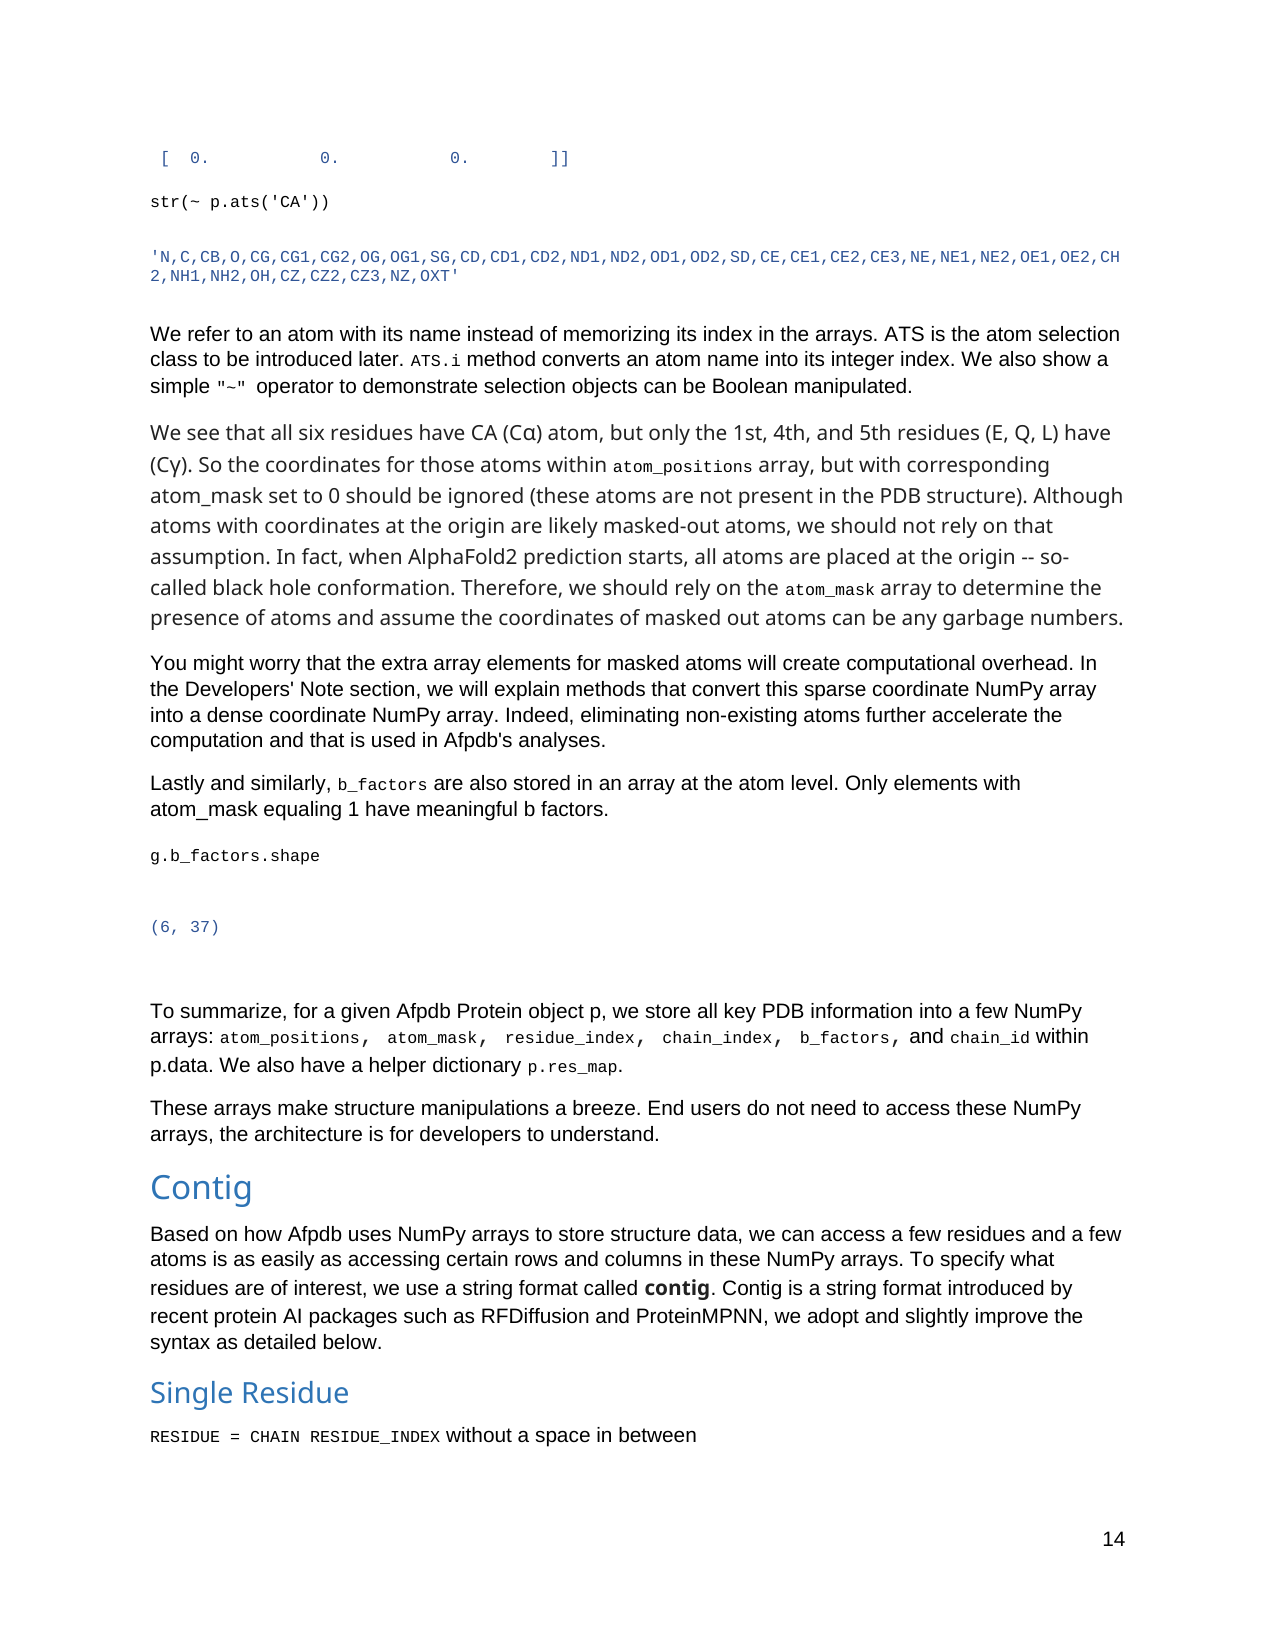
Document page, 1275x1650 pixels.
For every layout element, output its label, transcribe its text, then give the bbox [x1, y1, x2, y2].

text These arrays make structure manipulations a breeze. End users do not need to access these NumPy arrays, the architecture is for developers to understand. [150, 1096, 1125, 1146]
text [ 0. 0. 0. ]] [150, 150, 1125, 169]
text str(~ p.ats('CA')) [150, 194, 1125, 213]
text Based on how Afpdb uses NumPy arrays to store structure data, we can access a few residues and a few atoms is as easily as accessing certain rows and columns in these NumPy arrays. To specify what residues are of interest, we use a string format called contig. Contig is a string format introduced by recent protein AI packages such as RFDiffusion and ProteinMPNN, we adopt and slightly improve the syntax as detailed below. [150, 1221, 1125, 1353]
text We see that all six residues have CA (Cα) atom, but only the 1st, 4th, and 5th residues (E, Q, L) have (Cγ). So the coordinates for those atoms within atom_positions array, but with corresponding atom_mask set to 0 should be ignored (these atoms are not present in the PDB structure). Although atoms with coordinates at the origin are likely masked-out atoms, we should not rely on that assumption. In fact, when AlphaFold2 prediction starts, all atoms are placed at the origin -- so-called black hole conformation. Therefore, we should rely on the atom_mask array to determine the presence of atoms and assume the coordinates of masked out atoms can be any garbage numbers. [150, 417, 1125, 632]
text g.b_factors.shape [150, 848, 1125, 867]
text You might worry that the extra array elements for masked atoms will create computational overhead. In the Developers' Note section, we will explain methods that convert this sparse coordinate NumPy array into a dense coordinate NumPy array. Indeed, eliminating non-existing atoms further accelerate the computation and that is used in Afpdb's analyses. [150, 651, 1125, 752]
text 'N,C,CB,O,CG,CG1,CG2,OG,OG1,SG,CD,CD1,CD2,ND1,ND2,OD1,OD2,SD,CE,CE1,CE2,CE3,NE,NE1,NE2,OE1,OE2,CH2,NH1,NH2,OH,CZ,CZ2,CZ3,NZ,OXT' [150, 229, 1125, 305]
text To summarize, for a given Afpdb Protein object p, we store all key PDB information into a few NumPy arrays: atom_positions, atom_mask, residue_index, chain_index, b_factors, and chain_id within p.data. We also have a helper dictionary p.res_map. [150, 998, 1125, 1077]
subtitle Single Residue [150, 1372, 1125, 1412]
text RESIDUE = CHAIN RESIDUE_INDEX without a space in between [150, 1423, 1125, 1448]
text We refer to an atom with its name instead of memorizing its index in the arrays. ATS is the atom selection class to be introduced later. ATS.i method converts an atom name into its integer index. We also show a simple "~" operator to demonstrate selection objects can be Boolean manipulated. [150, 321, 1125, 398]
text (6, 37) [150, 919, 1125, 938]
text Lastly and similarly, b_factors are also stored in an array at the atom level. Only elements with atom_mask equaling 1 have meaningful b factors. [150, 771, 1125, 821]
subtitle Contig [150, 1164, 1125, 1209]
